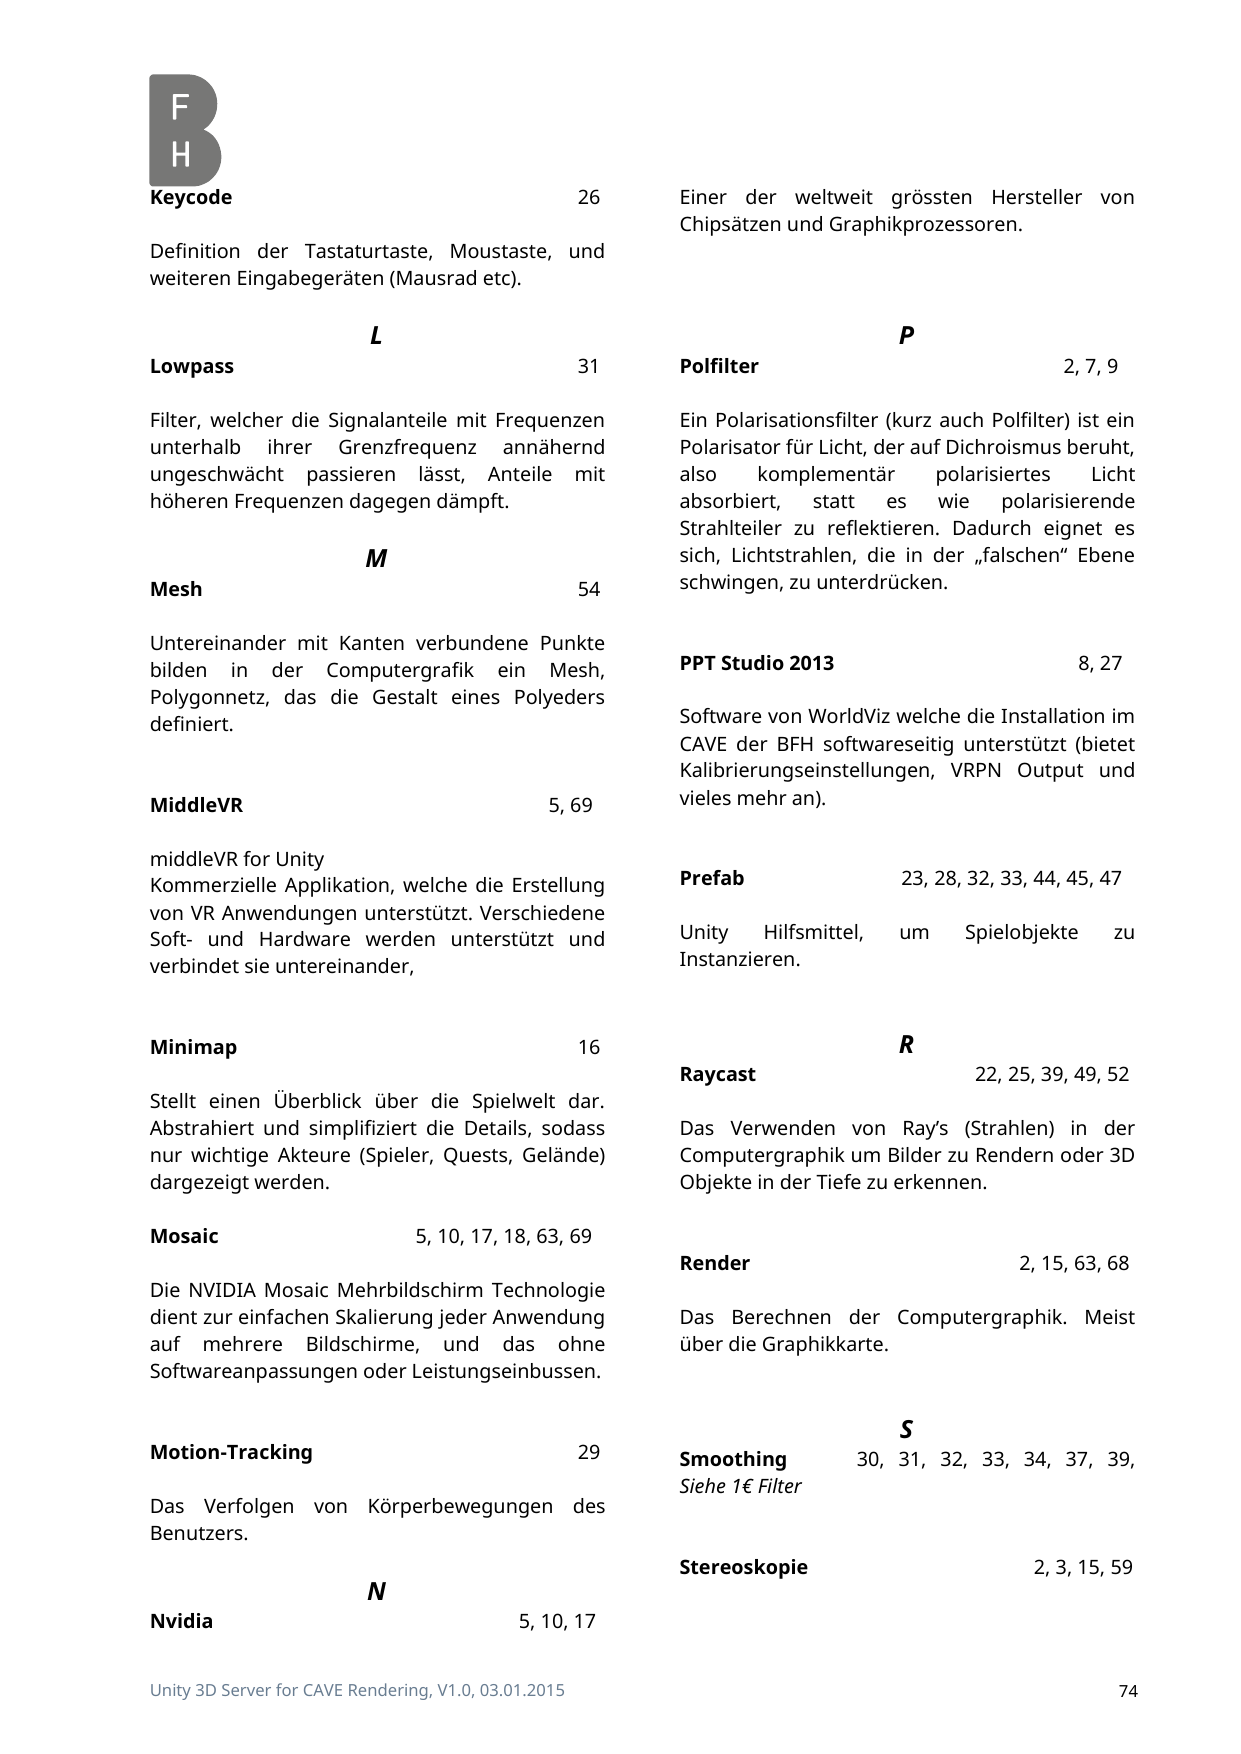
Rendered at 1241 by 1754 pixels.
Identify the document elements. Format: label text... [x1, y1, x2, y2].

text Polfilter 2, 7, 9 [679, 352, 1136, 379]
text Prefab 23, 28, 32, 33, 44, 45, 47 [679, 865, 1136, 892]
text Mosaic 5, 10, 17, 18, 63, 69 [149, 1222, 606, 1249]
text Minimap 16 [149, 1034, 606, 1061]
text PPT Studio 2013 8, 27 [679, 649, 1136, 676]
text Einer der weltweit grössten Hersteller von Chipsätzen und Graphikprozessoren. [679, 183, 1136, 237]
text S [679, 1411, 1136, 1445]
text Definition der Tastaturtaste, Moustaste, und weiteren Eingabegeräten (Mausrad etc). [149, 237, 606, 291]
text L [149, 318, 606, 352]
text Das Verfolgen von Körperbewegungen des Benutzers. [149, 1492, 606, 1546]
text Mesh 54 [149, 575, 606, 602]
text Kommerzielle Applikation, welche die Erstellung von VR Anwendungen unterstützt. Verschiedene Soft- und Hardware werden unterstützt und verbindet sie untereinander, [149, 872, 606, 980]
text Lowpass 31 [149, 352, 606, 379]
text middleVR for Unity [149, 845, 606, 872]
text Stellt einen Überblick über die Spielwelt dar. Abstrahiert und simplifiziert die Details, sodass nur wichtige Akteure (Spieler, Quests, Gelände) dargezeigt werden. [149, 1088, 606, 1196]
text Raycast 22, 25, 39, 49, 52 [679, 1061, 1136, 1088]
text Nvidia 5, 10, 17 [149, 1607, 606, 1634]
text Keycode 26 [149, 183, 606, 210]
text Render 2, 15, 63, 68 [679, 1249, 1136, 1276]
text Ein Polarisationsfilter (kurz auch Polfilter) ist ein Polarisator für Licht, der auf Dichroismus beruht, also komplementär polarisiertes Licht absorbiert, statt es wie polarisierende Strahlteiler zu reflektieren. Dadurch eignet es sich, Lichtstrahlen, die in der „falschen“ Ebene schwingen, zu unterdrücken. [679, 406, 1136, 595]
text Software von WorldViz welche die Installation im CAVE der BFH softwareseitig unterstützt (bietet Kalibrierungseinstellungen, VRPN Output und vieles mehr an). [679, 703, 1136, 811]
text Untereinander mit Kanten verbundene Punkte bilden in der Computergrafik ein Mesh, Polygonnetz, das die Gestalt eines Polyeders definiert. [149, 629, 606, 737]
text M [149, 541, 606, 575]
text Motion-Tracking 29 [149, 1438, 606, 1465]
text Das Berechnen der Computergraphik. Meist über die Graphikkarte. [679, 1303, 1136, 1357]
text MiddleVR 5, 69 [149, 791, 606, 818]
text Das Verwenden von Ray’s (Strahlen) in der Computergraphik um Bilder zu Rendern oder 3D Objekte in der Tiefe zu erkennen. [679, 1114, 1136, 1196]
text Stereoskopie 2, 3, 15, 59 [679, 1553, 1136, 1580]
text N [149, 1573, 606, 1607]
text Smoothing 30, 31, 32, 33, 34, 37, 39, Siehe 1€ Filter [679, 1445, 1136, 1499]
text P [679, 318, 1136, 352]
text Die NVIDIA Mosaic Mehrbildschirm Technologie dient zur einfachen Skalierung jeder Anwendung auf mehrere Bildschirme, und das ohne Softwareanpassungen oder Leistungseinbussen. [149, 1276, 606, 1384]
text Filter, welcher die Signalanteile mit Frequenzen unterhalb ihrer Grenzfrequenz annähernd ungeschwächt passieren lässt, Anteile mit höheren Frequenzen dagegen dämpft. [149, 406, 606, 514]
text Unity Hilfsmittel, um Spielobjekte zu Instanzieren. [679, 919, 1136, 973]
text R [679, 1027, 1136, 1061]
